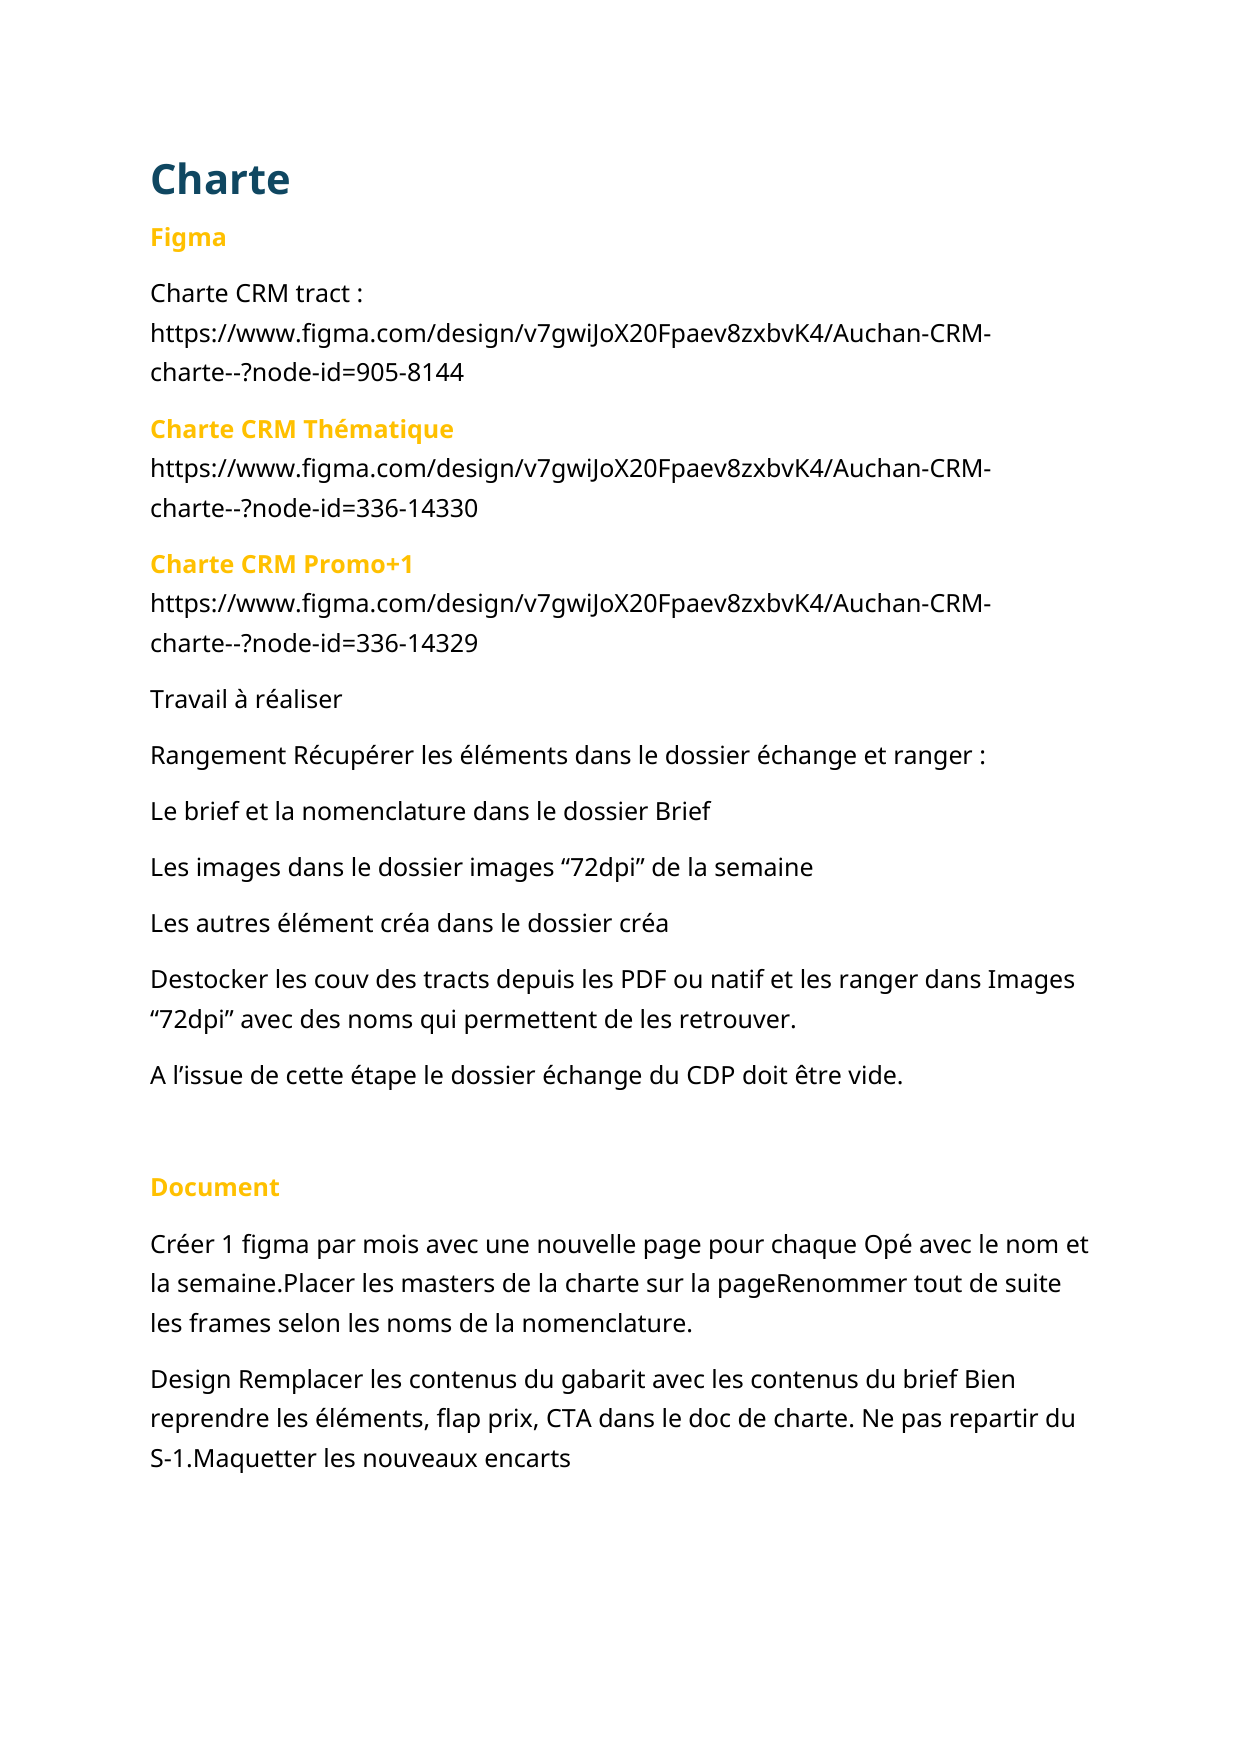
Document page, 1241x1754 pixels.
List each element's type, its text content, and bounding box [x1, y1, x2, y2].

text Document [150, 1170, 1090, 1204]
text Charte CRM tract : https://www.figma.com/design/v7gwiJoX20Fpaev8zxbvK4/Auchan-CRM-charte--?node-id=905-8144 [150, 276, 1090, 389]
text A l’issue de cette étape le dossier échange du CDP doit être vide. [150, 1058, 1090, 1092]
text Destocker les couv des tracts depuis les PDF ou natif et les ranger dans Images “72dpi” avec des noms qui permettent de les retrouver. [150, 962, 1090, 1036]
text Les autres élément créa dans le dossier créa [150, 906, 1090, 940]
text Créer 1 figma par mois avec une nouvelle page pour chaque Opé avec le nom et la semaine. Placer les masters de la charte sur la page Renommer tout de suite les frames selon les noms de la nomenclature. [150, 1226, 1090, 1339]
text Design Remplacer les contenus du gabarit avec les contenus du brief Bien reprendre les éléments, flap prix, CTA dans le doc de charte. Ne pas repartir du S-1. Maquetter les nouveaux encarts [150, 1361, 1090, 1474]
text Le brief et la nomenclature dans le dossier Brief [150, 794, 1090, 828]
text Charte CRM Thématique https://www.figma.com/design/v7gwiJoX20Fpaev8zxbvK4/Auchan-CRM-charte--?node-id=336-14330 [150, 411, 1090, 524]
text Travail à réaliser [150, 681, 1090, 716]
subtitle Charte [150, 150, 1090, 207]
text Les images dans le dossier images “72dpi” de la semaine [150, 850, 1090, 884]
text Charte CRM Promo+1 https://www.figma.com/design/v7gwiJoX20Fpaev8zxbvK4/Auchan-CRM-charte--?node-id=336-14329 [150, 546, 1090, 659]
text Figma [150, 220, 1090, 254]
text Rangement Récupérer les éléments dans le dossier échange et ranger : [150, 738, 1090, 772]
